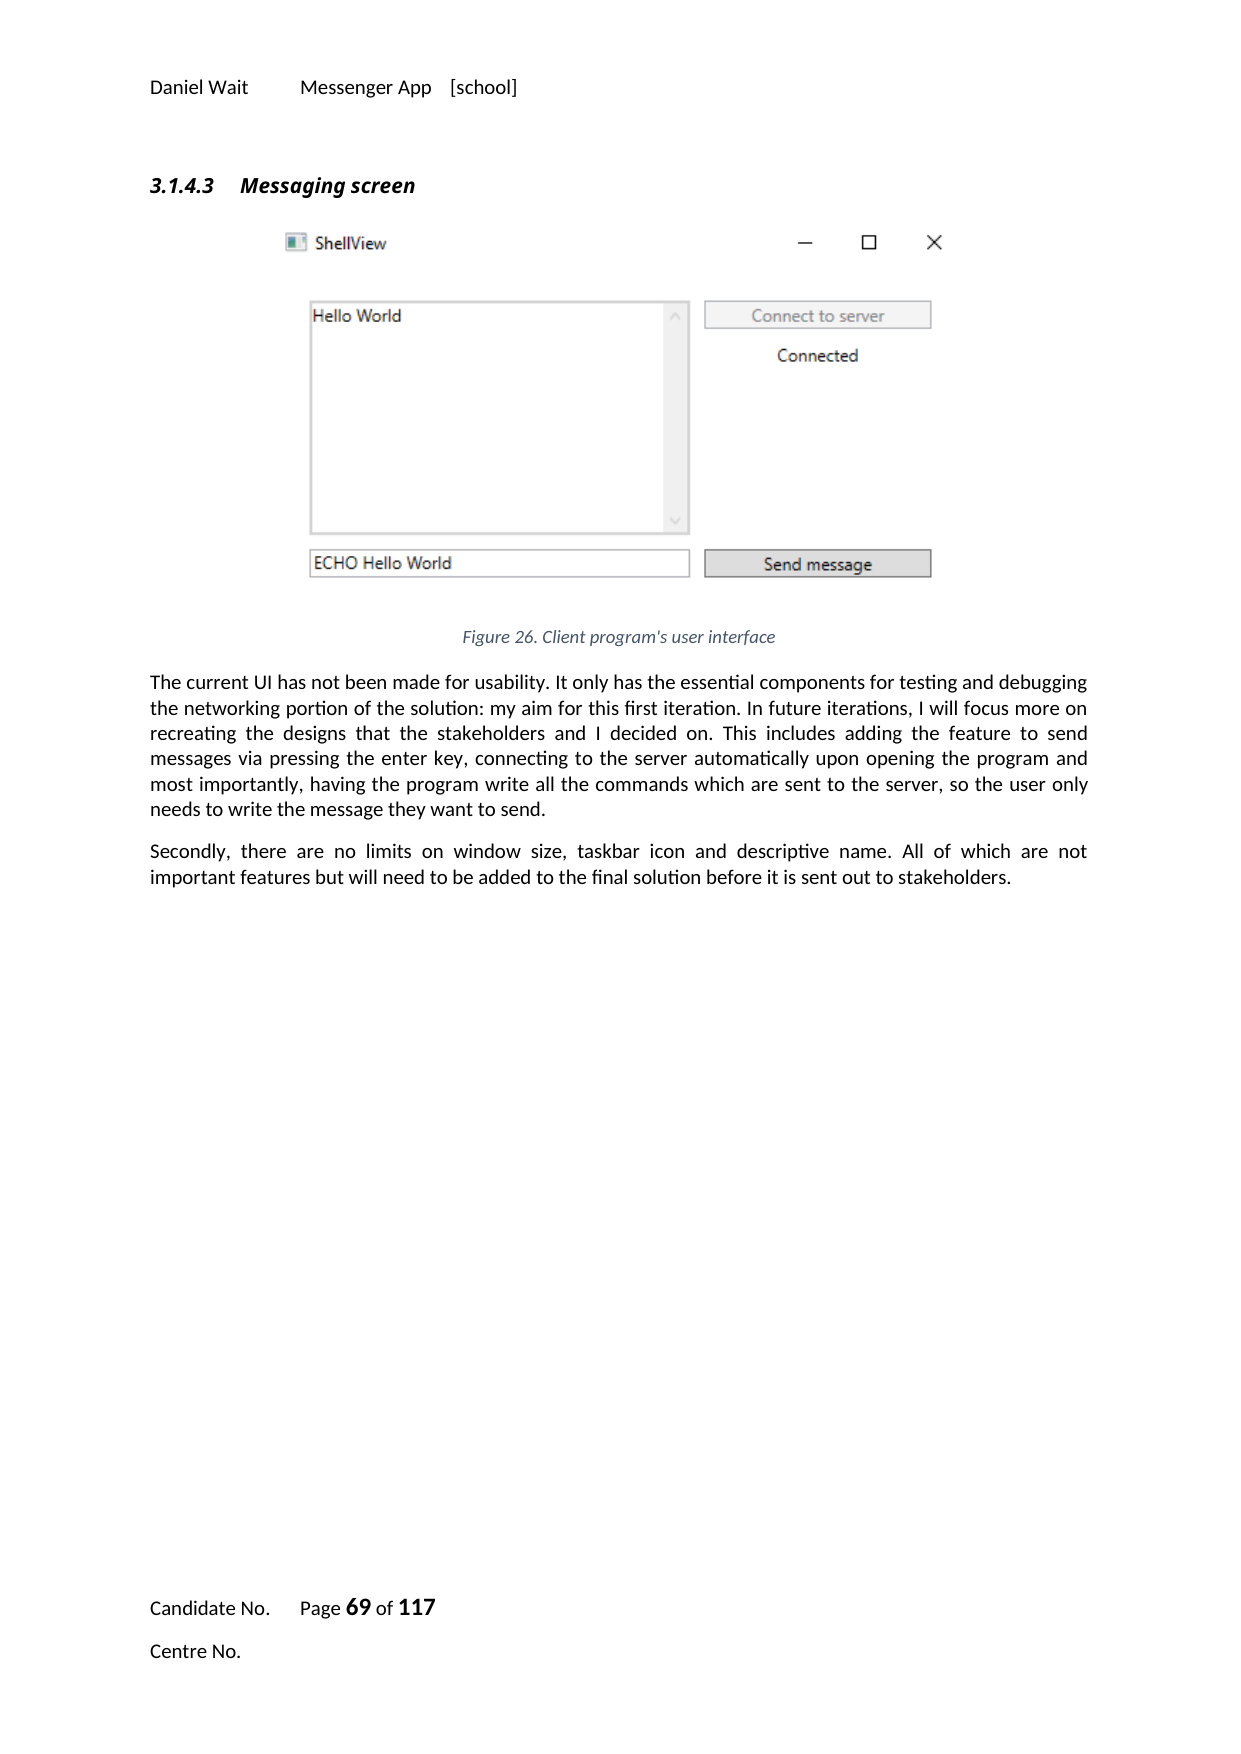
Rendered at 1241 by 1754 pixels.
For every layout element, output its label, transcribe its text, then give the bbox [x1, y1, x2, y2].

subtitle Messaging screen [150, 171, 1090, 199]
text The current UI has not been made for usability. It only has the essential components for testing and debugging the networking portion of the solution: my aim for this first iteration. In future iterations, I will focus more on recreating the designs that the stakeholders and I decided on. This includes adding the feature to send messages via pressing the enter key, connecting to the server automatically upon opening the program and most importantly, having the program write all the commands which are sent to the server, so the user only needs to write the message they want to send. [150, 669, 1090, 822]
text Figure 26. Client program's user interface [150, 626, 1090, 648]
text Secondly, there are no limits on window size, taskbar icon and descriptive name. All of which are not important features but will need to be added to the final solution before it is sent out to stakeholders. [150, 838, 1090, 889]
picture [277, 224, 963, 609]
